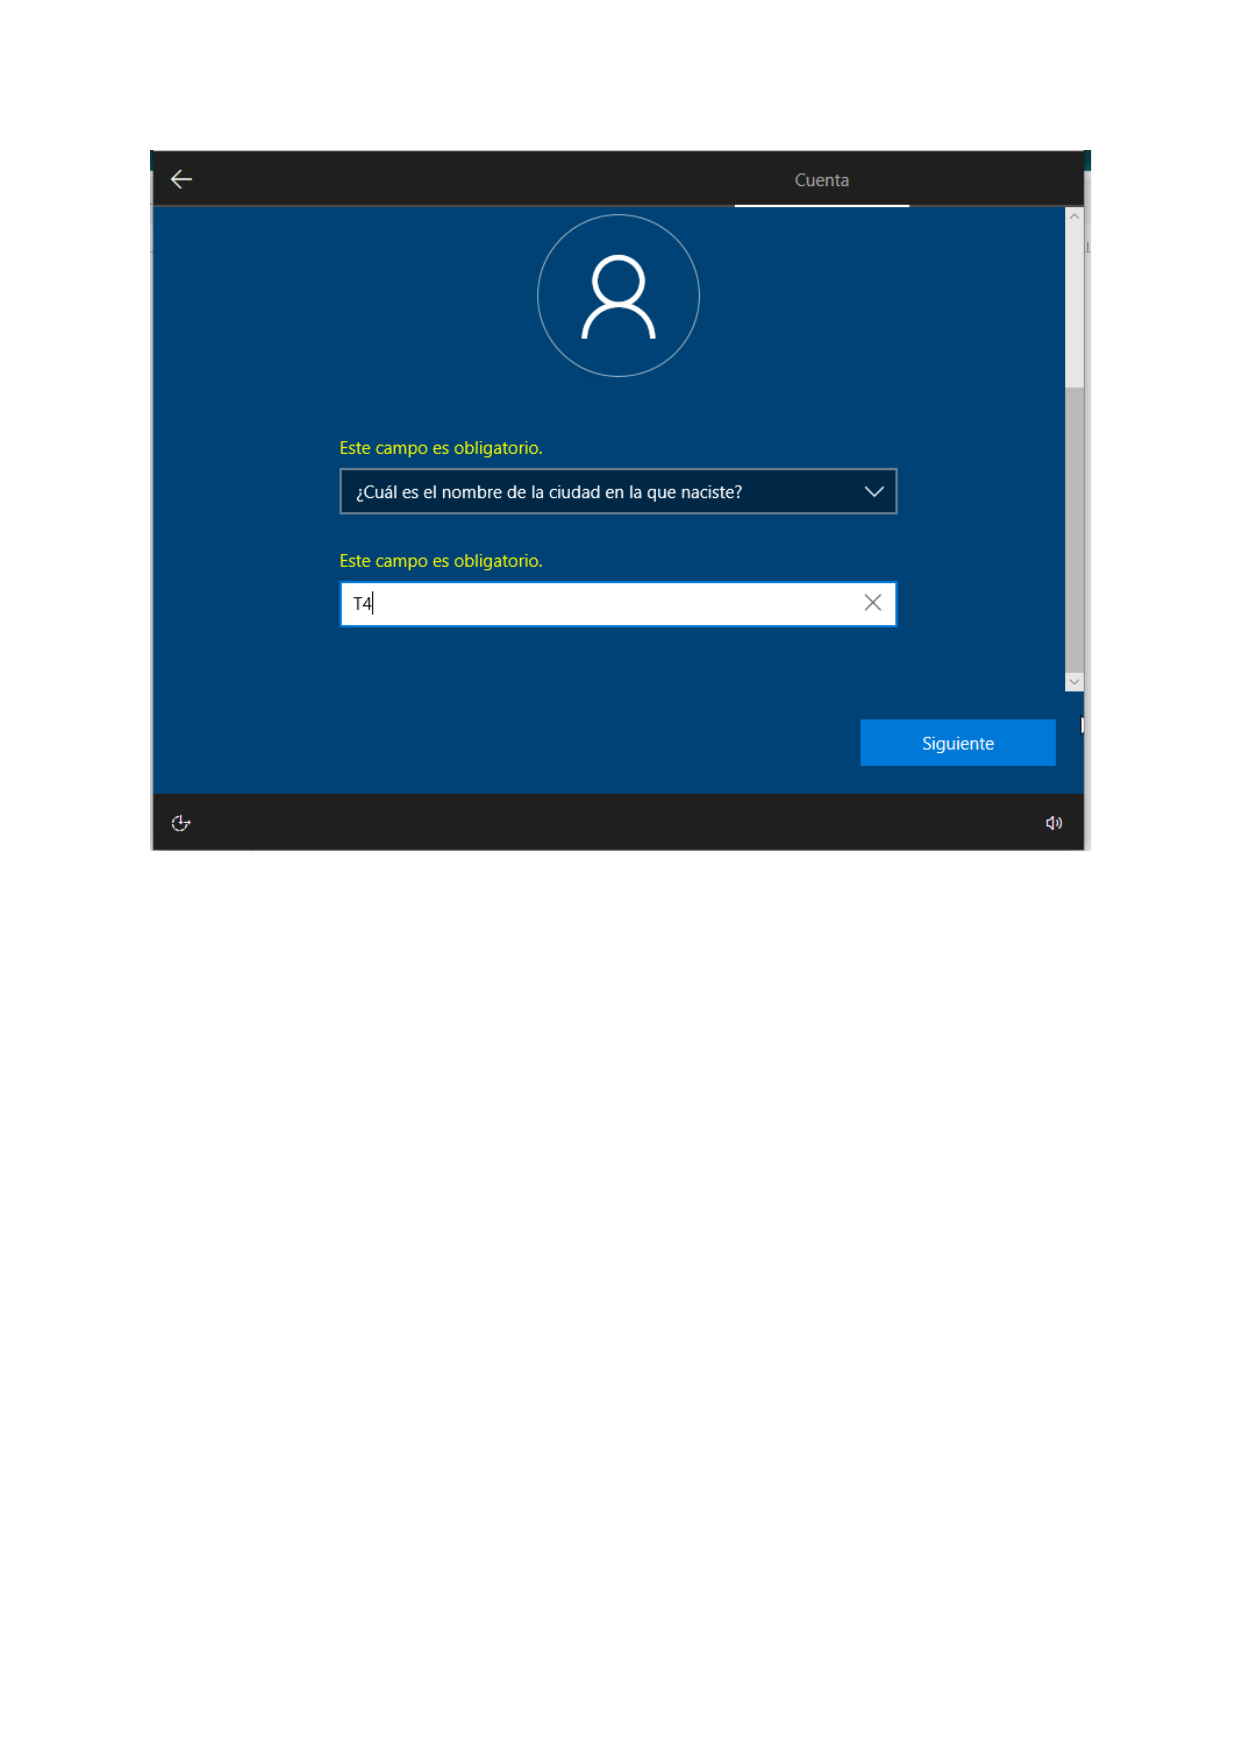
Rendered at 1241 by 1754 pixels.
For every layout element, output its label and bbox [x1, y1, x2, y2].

picture [150, 150, 1092, 851]
